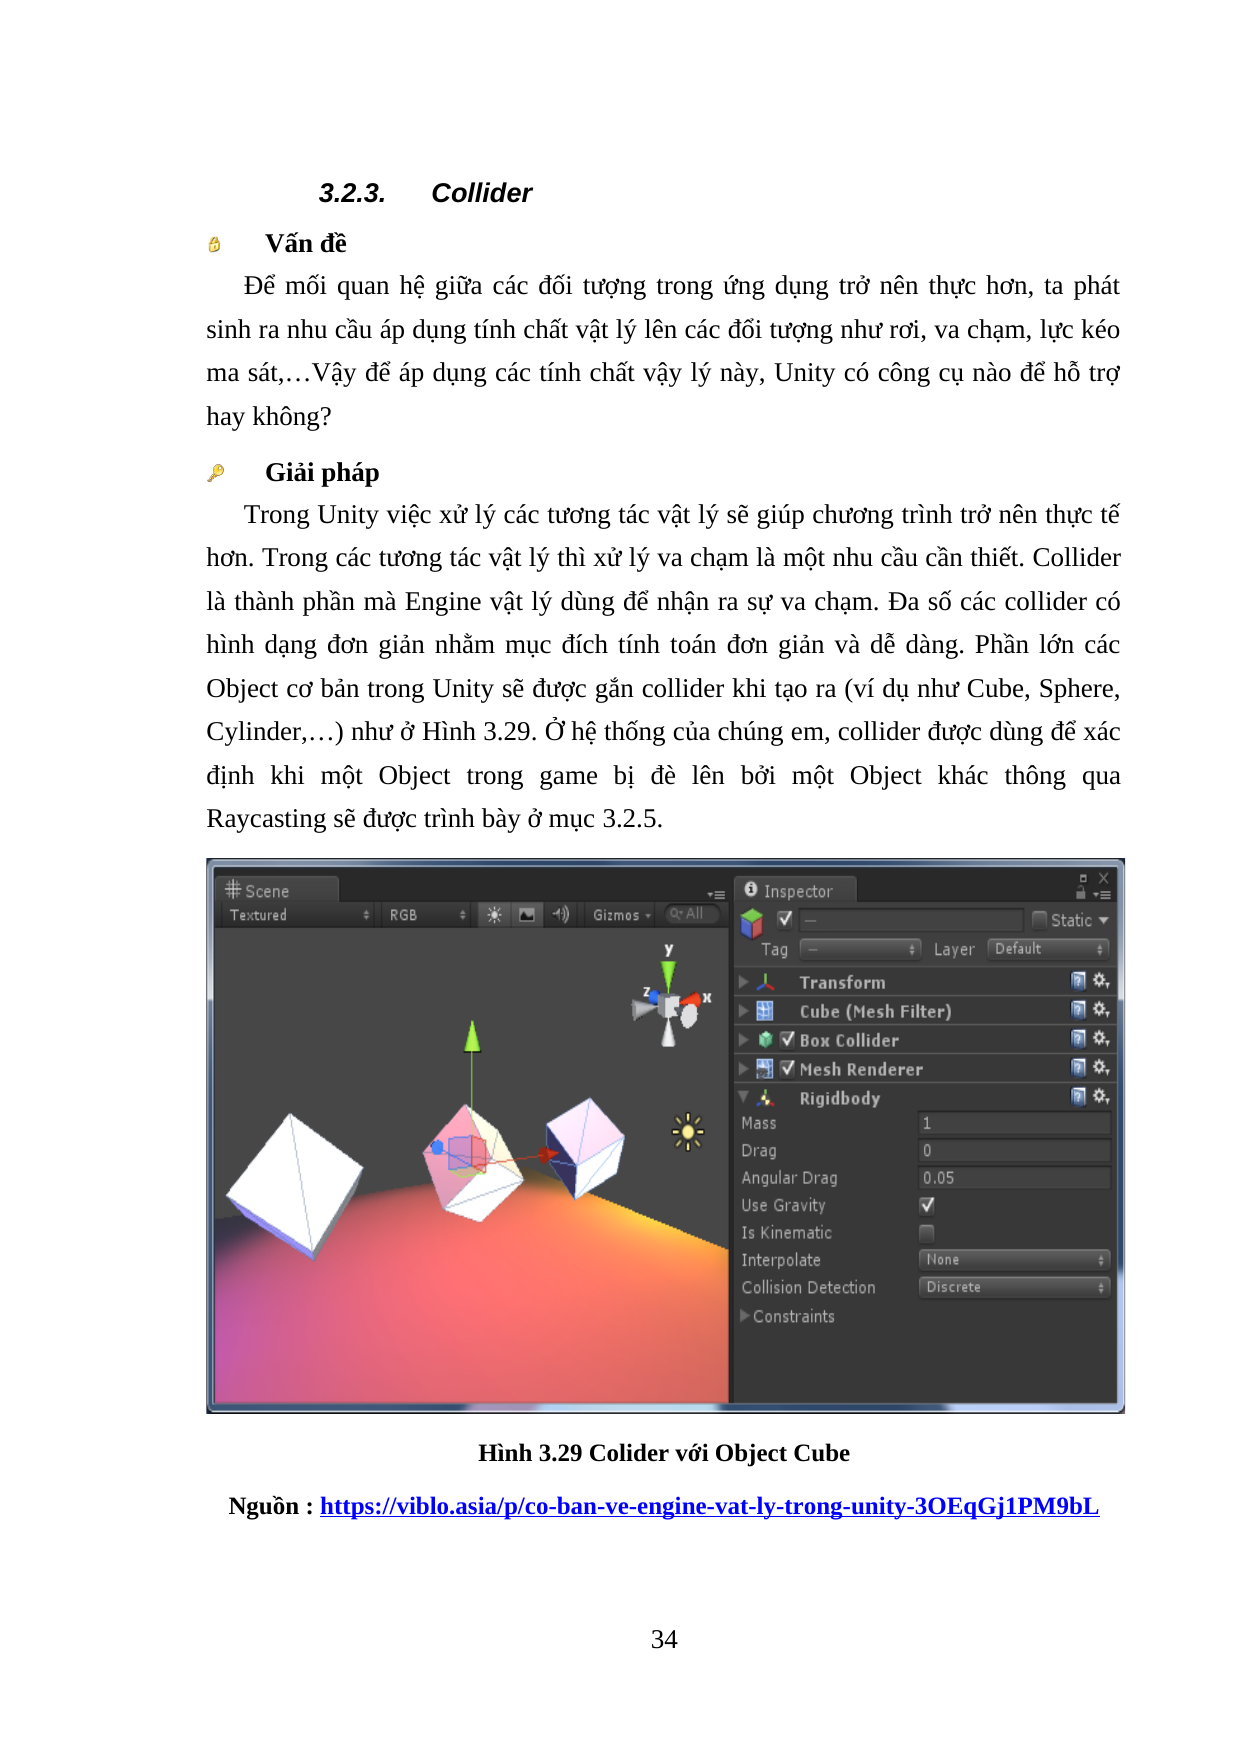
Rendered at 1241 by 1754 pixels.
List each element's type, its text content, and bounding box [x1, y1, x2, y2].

picture [206, 858, 1126, 1414]
text Hình 3.4 Colider với Object Cube [206, 1438, 1122, 1467]
subtitle Collider [281, 177, 1122, 208]
text Để mối quan hệ giữa các đối tượng trong ứng dụng trở nên thực hơn, ta phát sinh ra nhu cầu áp dụng tính chất vật lý lên các đổi tượng như rơi, va chạm, lực kéo ma sát,…Vậy để áp dụng các tính chất vậy lý này, Unity có công cụ nào để hỗ trợ hay không? [206, 269, 1122, 431]
text Vấn đề [206, 227, 1122, 258]
text Giải pháp [206, 456, 1122, 487]
text Trong Unity việc xử lý các tương tác vật lý sẽ giúp chương trình trở nên thực tế hơn. Trong các tương tác vật lý thì xử lý va chạm là một nhu cầu cần thiết. Collider là thành phần mà Engine vật lý dùng để nhận ra sự va chạm. Đa số các collider có hình dạng đơn giản nhằm mục đích tính toán đơn giản và dễ dàng. Phần lớn các Object cơ bản trong Unity sẽ được gắn collider khi tạo ra (ví dụ như Cube, Sphere, Cylinder,…) như ở Hình 3.4. Ở hệ thống của chúng em, collider được dùng để xác định khi một Object trong game bị đè lên bởi một Object khác thông qua Raycasting sẽ được trình bày ở mục 3.2.5. [206, 498, 1122, 834]
text Nguồn : https://viblo.asia/p/co-ban-ve-engine-vat-ly-trong-unity-3OEqGj1PM9bL [206, 1491, 1122, 1520]
picture [207, 235, 221, 253]
picture [207, 464, 224, 482]
